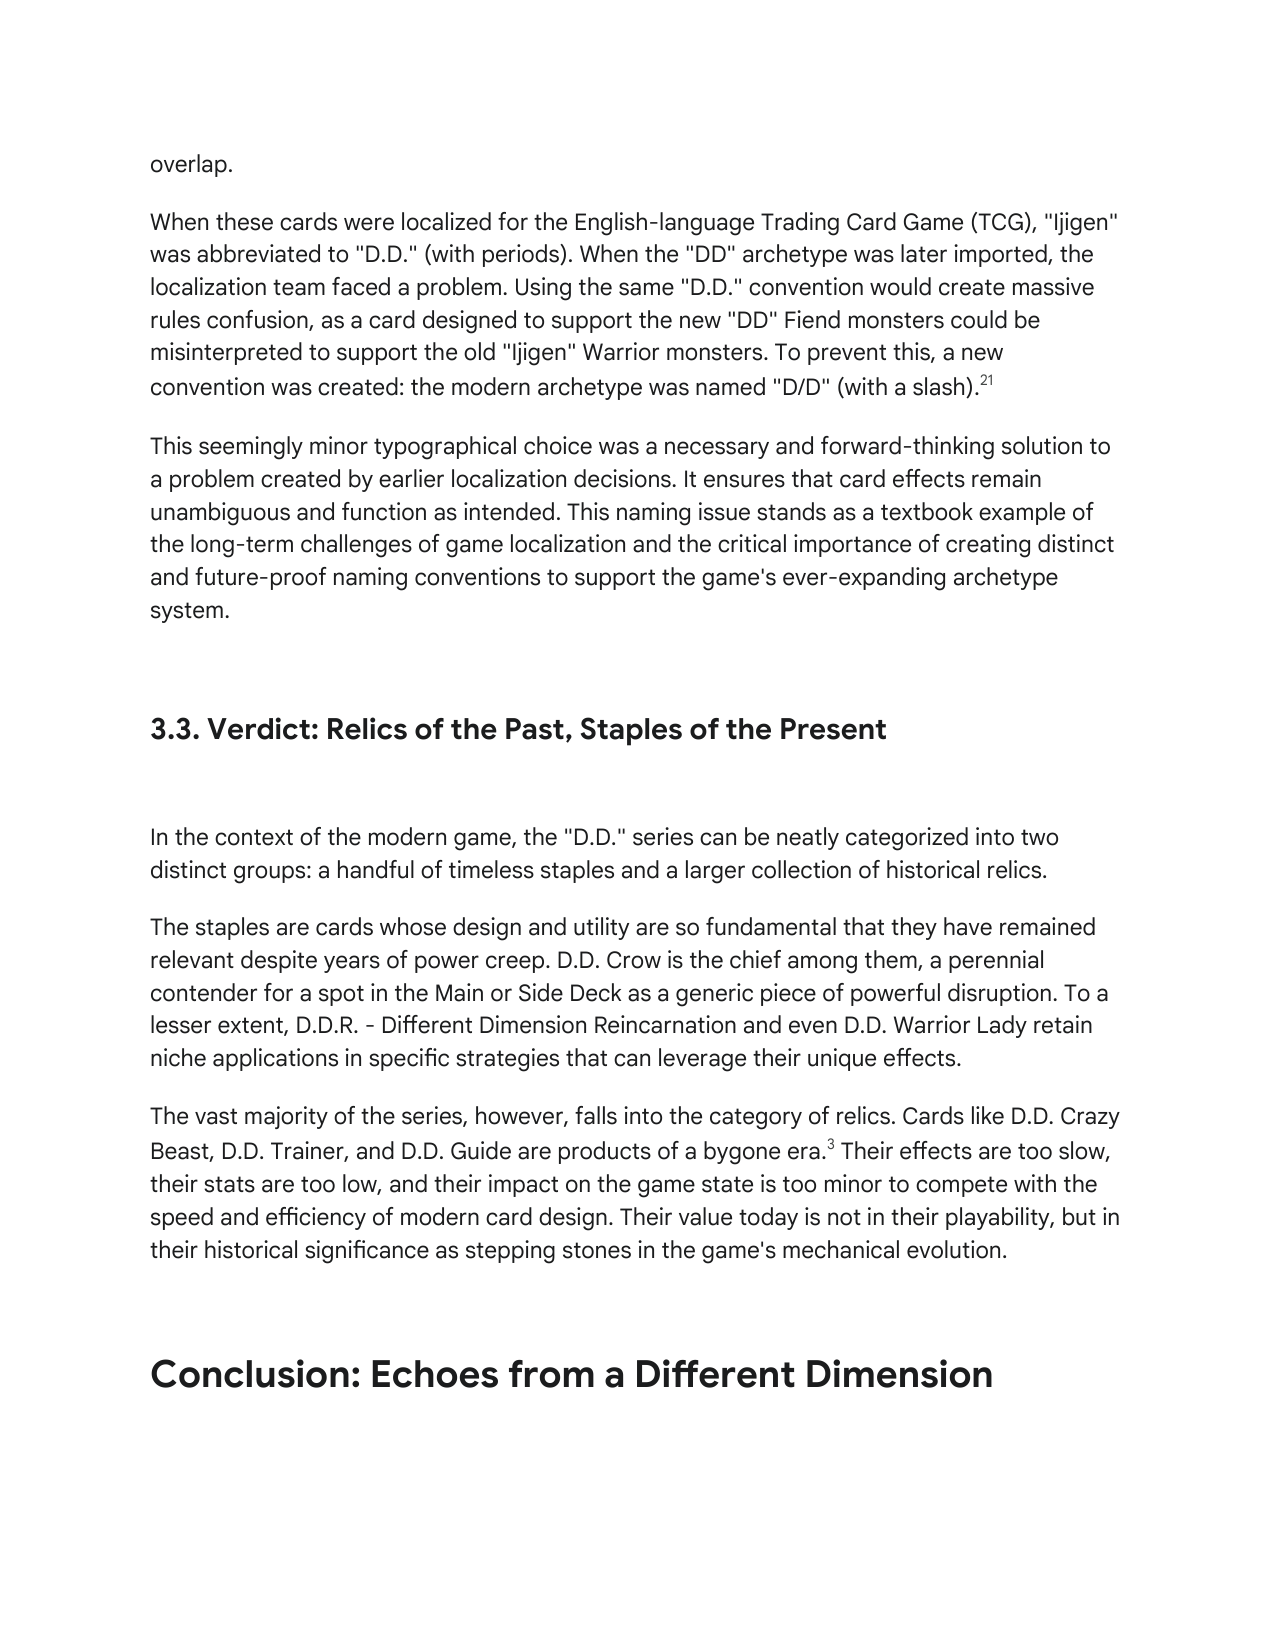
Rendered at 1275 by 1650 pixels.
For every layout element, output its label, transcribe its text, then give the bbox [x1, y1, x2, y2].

text When these cards were localized for the English-language Trading Card Game (TCG), "Ijigen" was abbreviated to "D.D." (with periods). When the "DD" archetype was later imported, the localization team faced a problem. Using the same "D.D." convention would create massive rules confusion, as a card designed to support the new "DD" Fiend monsters could be misinterpreted to support the old "Ijigen" Warrior monsters. To prevent this, a new convention was created: the modern archetype was named "D/D" (with a slash).21 [150, 208, 1125, 403]
text This seemingly minor typographical choice was a necessary and forward-thinking solution to a problem created by earlier localization decisions. It ensures that card effects remain unambiguous and function as intended. This naming issue stands as a textbook example of the long-term challenges of game localization and the critical importance of creating distinct and future-proof naming conventions to support the game's ever-expanding archetype system. [150, 432, 1125, 625]
text The staples are cards whose design and utility are so fundamental that they have remained relevant despite years of power creep. D.D. Crow is the chief among them, a perennial contender for a spot in the Main or Side Deck as a generic piece of powerful disruption. To a lesser extent, D.D.R. - Different Dimension Reincarnation and even D.D. Warrior Lady retain niche applications in specific strategies that can leverage their unique effects. [150, 914, 1125, 1073]
subtitle 3.3. Verdict: Relics of the Past, Staples of the Present [150, 711, 1125, 748]
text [150, 150, 1125, 179]
subtitle Conclusion: Echoes from a Different Dimension [150, 1351, 1125, 1398]
text The vast majority of the series, however, falls into the category of relics. Cards like D.D. Crazy Beast, D.D. Trainer, and D.D. Guide are products of a bygone era.3 Their effects are too slow, their stats are too low, and their impact on the game state is too minor to compete with the speed and efficiency of modern card design. Their value today is not in their playability, but in their historical significance as stepping stones in the game's mechanical evolution. [150, 1102, 1125, 1265]
text In the context of the modern game, the "D.D." series can be neatly categorized into two distinct groups: a handful of timeless staples and a larger collection of historical relics. [150, 823, 1125, 885]
